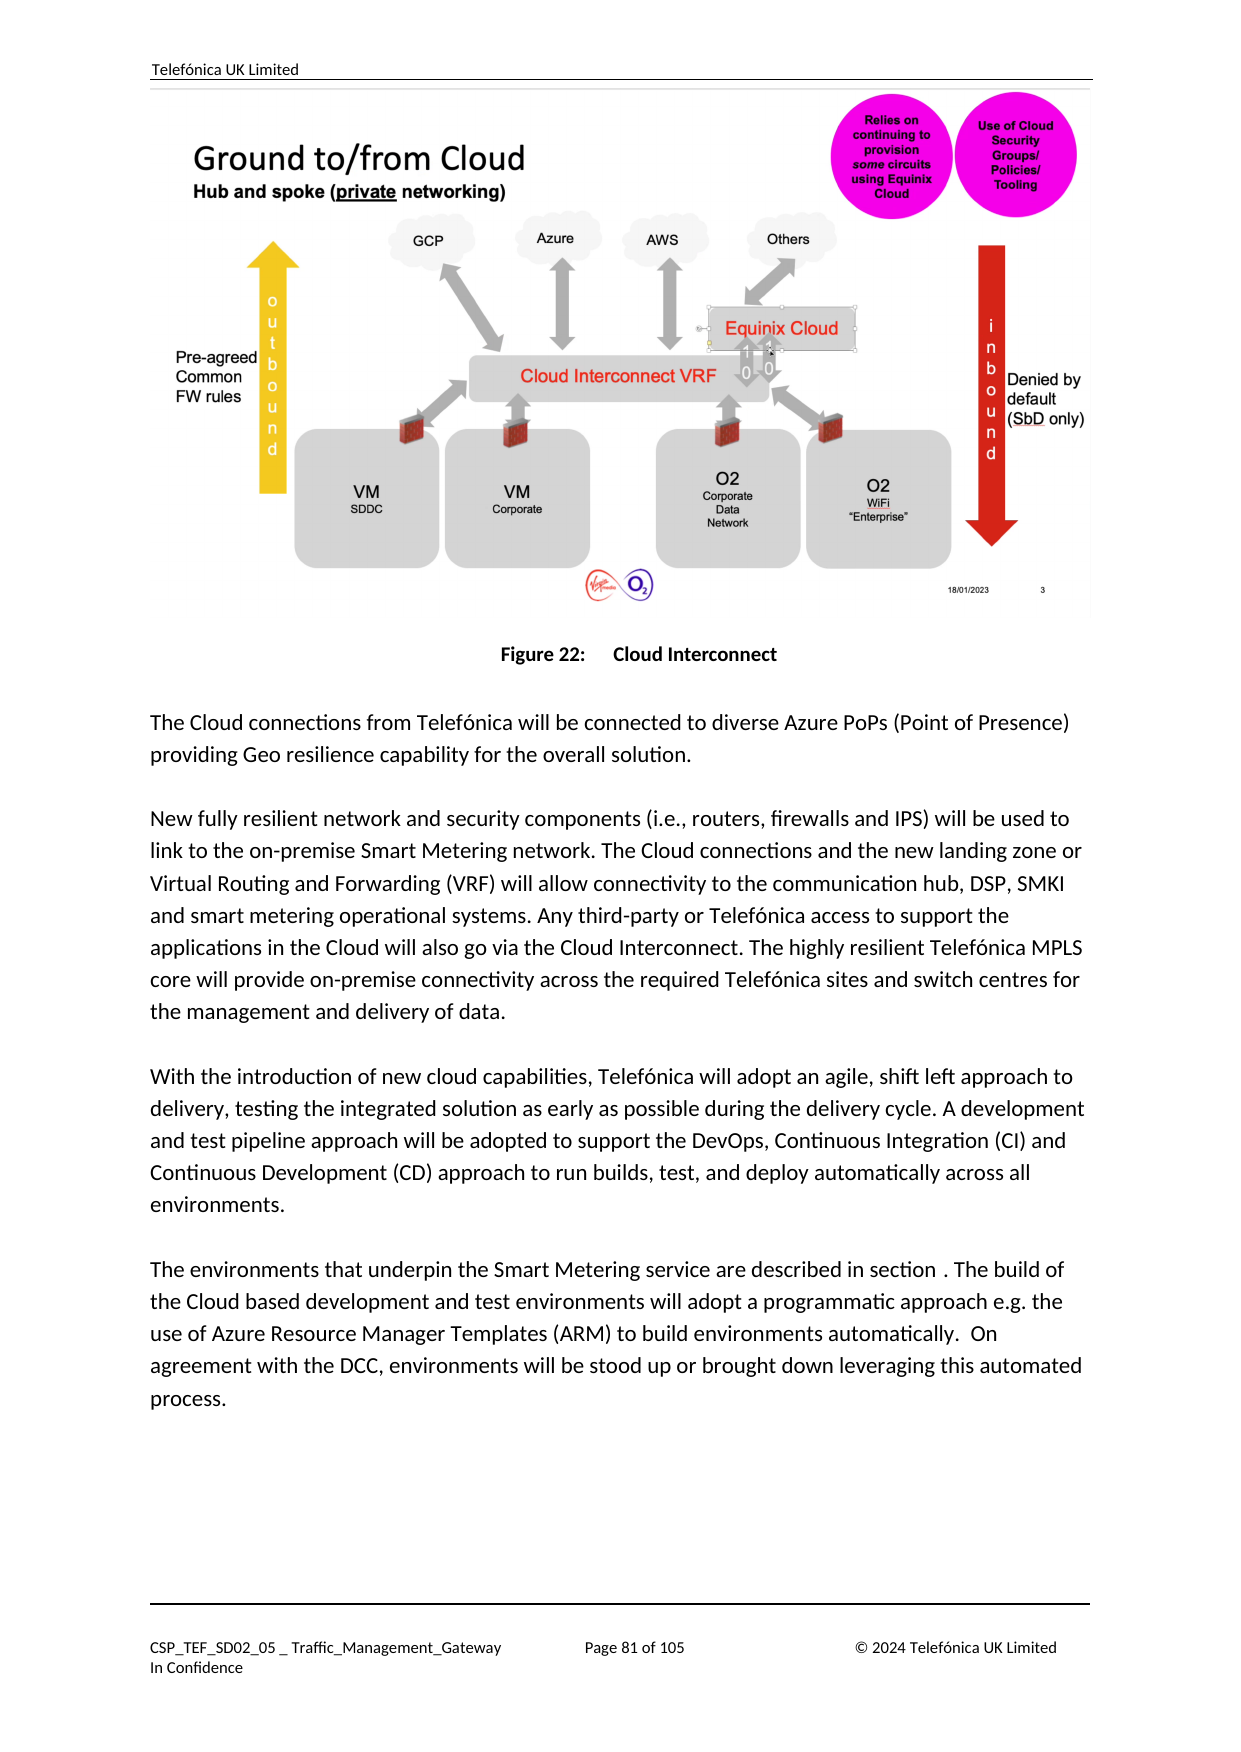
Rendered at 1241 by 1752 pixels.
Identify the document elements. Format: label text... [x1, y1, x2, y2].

picture [150, 88, 1091, 618]
title Cloud Interconnect [187, 641, 1090, 666]
text With the introduction of new cloud capabilities, Telefónica will adopt an agile, shift left approach to delivery, testing the integrated solution as early as possible during the delivery cycle. A development and test pipeline approach will be adopted to support the DevOps, Continuous Integration (CI) and Continuous Development (CD) approach to run builds, test, and deploy automatically across all environments. [150, 1062, 1090, 1218]
text The environments that underpin the Smart Metering service are described in section 0. The build of the Cloud based development and test environments will adopt a programmatic approach e.g. the use of Azure Resource Manager Templates (ARM) to build environments automatically. On agreement with the DCC, environments will be stood up or brought down leveraging this automated process. [150, 1255, 1090, 1412]
text The Cloud connections from Telefónica will be connected to diverse Azure PoPs (Point of Presence) providing Geo resilience capability for the overall solution. [150, 708, 1090, 768]
text New fully resilient network and security components (i.e., routers, firewalls and IPS) will be used to link to the on-premise Smart Metering network. The Cloud connections and the new landing zone or Virtual Routing and Forwarding (VRF) will allow connectivity to the communication hub, DSP, SMKI and smart metering operational systems. Any third-party or Telefónica access to support the applications in the Cloud will also go via the Cloud Interconnect. The highly resilient Telefónica MPLS core will provide on-premise connectivity across the required Telefónica sites and switch centres for the management and delivery of data. [150, 804, 1090, 1025]
